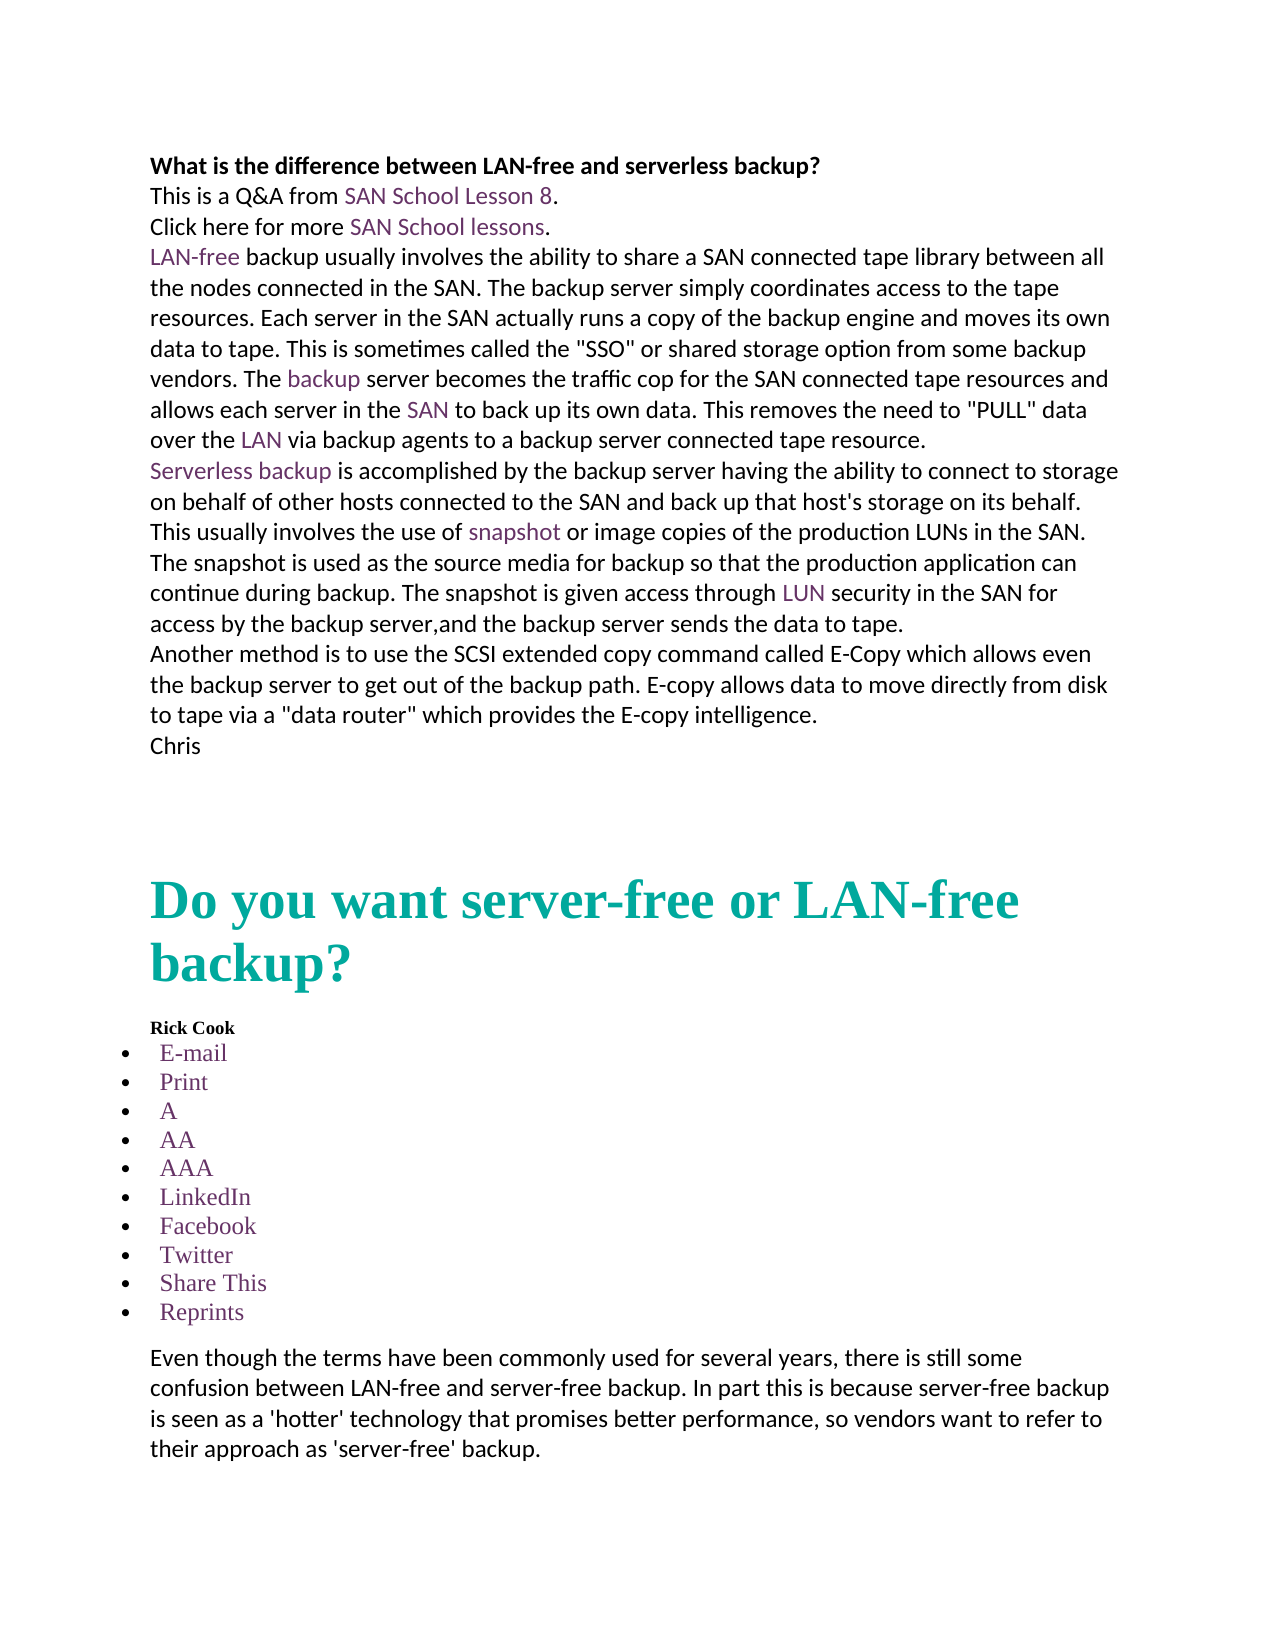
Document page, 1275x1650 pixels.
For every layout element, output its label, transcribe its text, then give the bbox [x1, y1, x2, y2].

text Serverless backup is accomplished by the backup server having the ability to connect to storage on behalf of other hosts connected to the SAN and back up that host's storage on its behalf. This usually involves the use of snapshot or image copies of the production LUNs in the SAN. The snapshot is used as the source media for backup so that the production application can continue during backup. The snapshot is given access through LUN security in the SAN for access by the backup server,and the backup server sends the data to tape. [150, 455, 1125, 638]
list A [122, 1096, 1125, 1125]
text Another method is to use the SCSI extended copy command called E-Copy which allows even the backup server to get out of the backup path. E-copy allows data to move directly from disk to tape via a "data router" which provides the E-copy intelligence. [150, 638, 1125, 730]
text Rick Cook [150, 1017, 1125, 1038]
list Print [122, 1067, 1125, 1096]
text Do you want server-free or LAN-free backup? [150, 866, 1125, 993]
list E-mail [122, 1038, 1125, 1067]
list Share This [122, 1268, 1125, 1297]
text What is the difference between LAN-free and serverless backup? [150, 150, 1125, 181]
text LAN-free backup usually involves the ability to share a SAN connected tape library between all the nodes connected in the SAN. The backup server simply coordinates access to the tape resources. Each server in the SAN actually runs a copy of the backup engine and moves its own data to tape. This is sometimes called the "SSO" or shared storage option from some backup vendors. The backup server becomes the traffic cop for the SAN connected tape resources and allows each server in the SAN to back up its own data. This removes the need to "PULL" data over the LAN via backup agents to a backup server connected tape resource. [150, 242, 1125, 455]
list LinkedIn [122, 1182, 1125, 1211]
list Twitter [122, 1240, 1125, 1268]
text Even though the terms have been commonly used for several years, there is still some confusion between LAN-free and server-free backup. In part this is because server-free backup is seen as a 'hotter' technology that promises better performance, so vendors want to refer to their approach as 'server-free' backup. [150, 1342, 1125, 1464]
list Reprints [122, 1297, 1125, 1326]
text This is a Q&A from SAN School Lesson 8. Click here for more SAN School lessons. [150, 181, 1125, 242]
list Facebook [122, 1211, 1125, 1240]
text Chris [150, 730, 1125, 760]
list AA [122, 1125, 1125, 1153]
list AAA [122, 1153, 1125, 1182]
